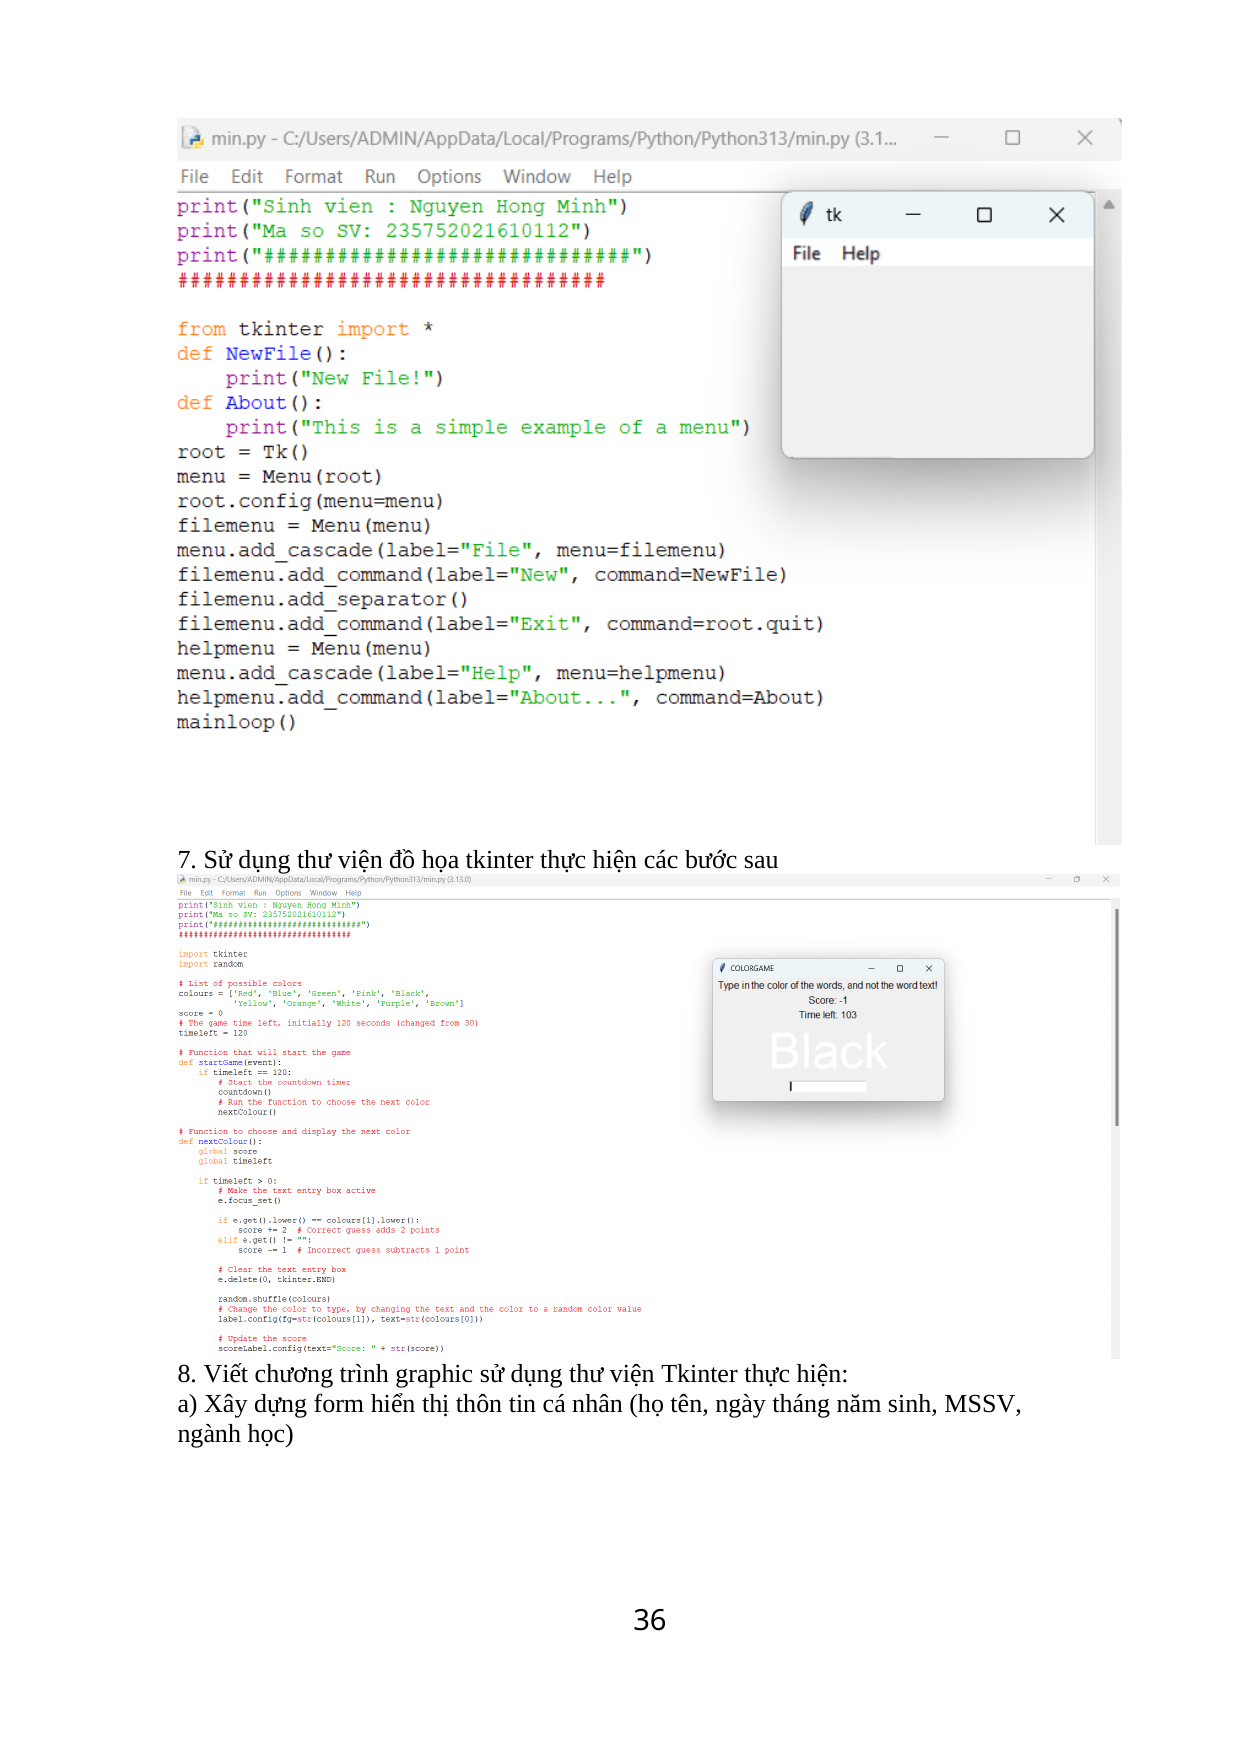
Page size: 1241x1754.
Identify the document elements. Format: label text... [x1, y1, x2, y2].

text 8. Viết chương trình graphic sử dụng thư viện Tkinter thực hiện: [177, 1358, 1122, 1388]
picture [177, 118, 1122, 845]
text 7. Sử dụng thư viện đồ họa tkinter thực hiện các bước sau [177, 845, 1122, 874]
text a) Xây dựng form hiển thị thôn tin cá nhân (họ tên, ngày tháng năm sinh, MSSV, [177, 1388, 1122, 1418]
text ngành học) [177, 1418, 1122, 1448]
picture [177, 874, 1121, 1359]
